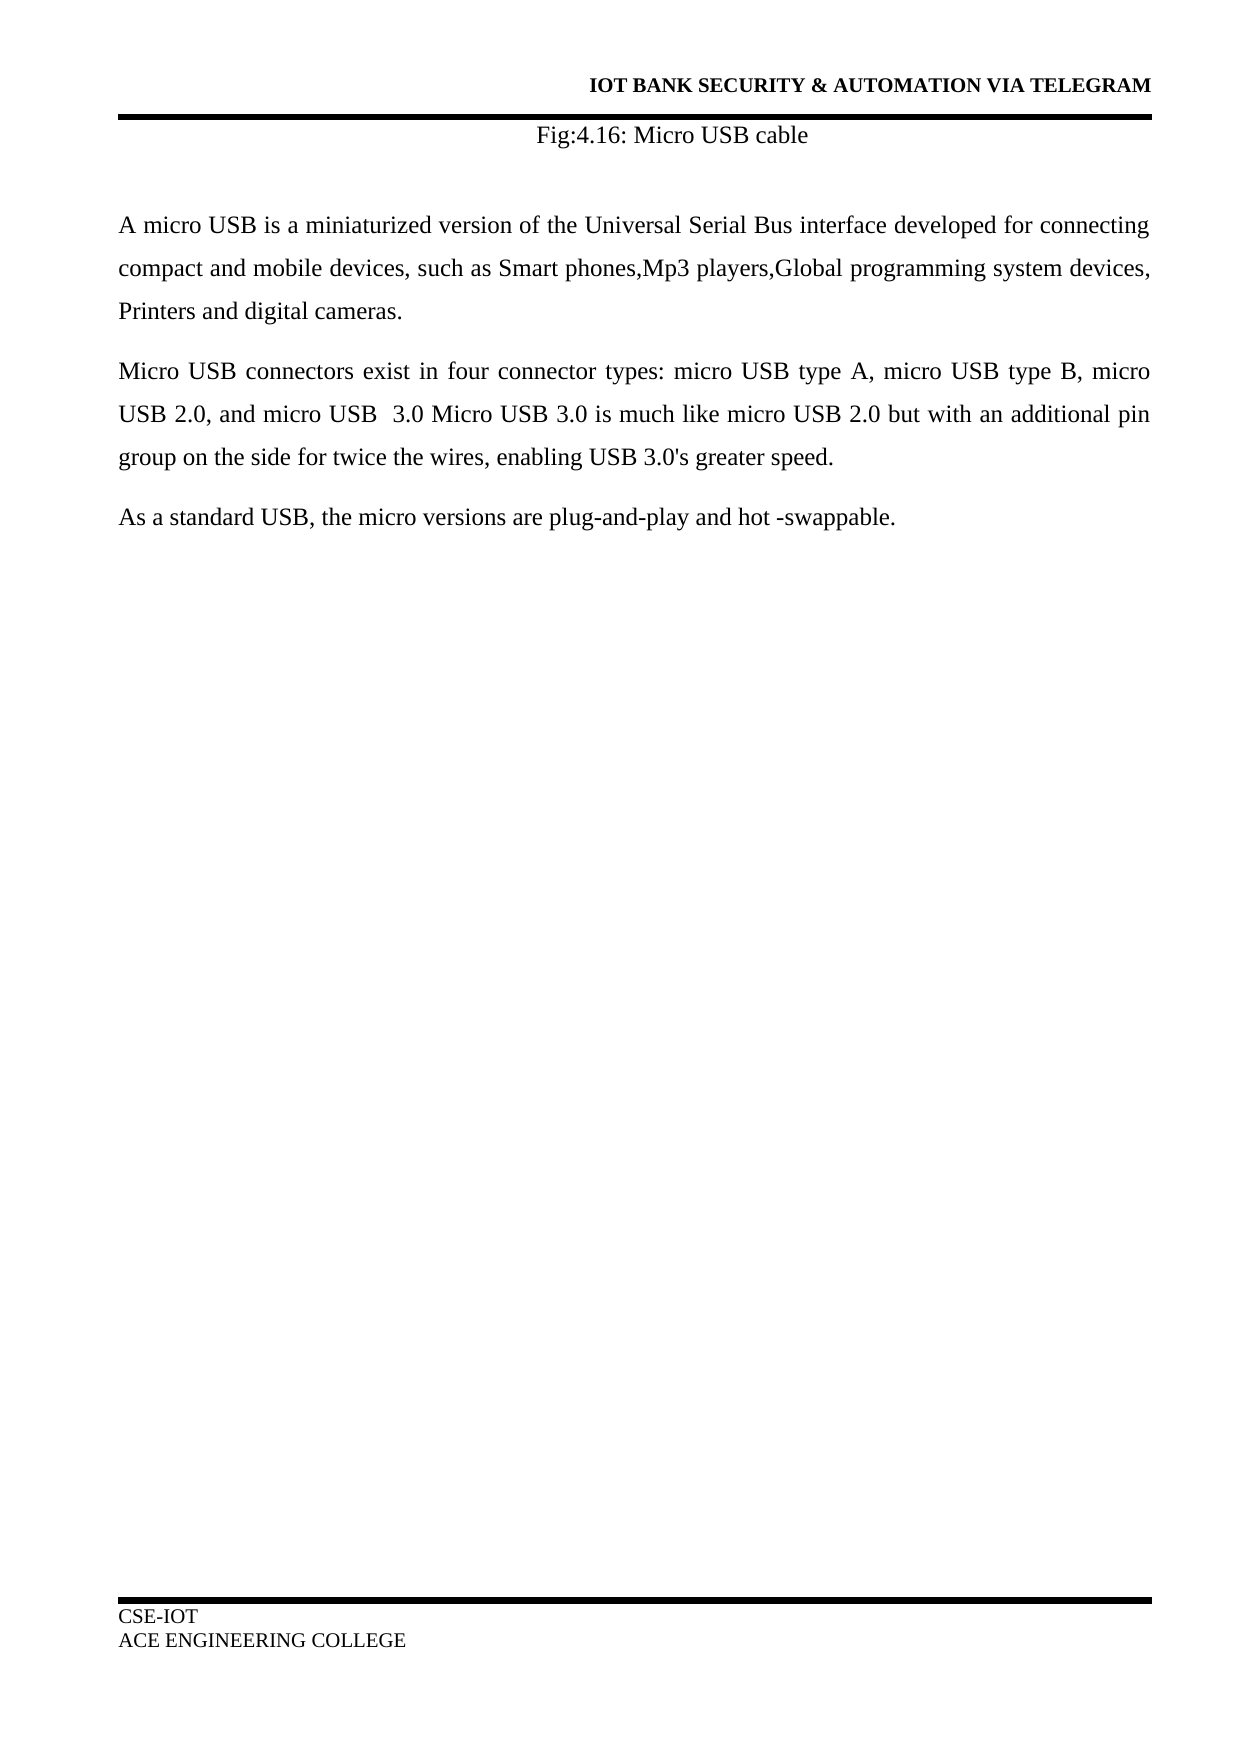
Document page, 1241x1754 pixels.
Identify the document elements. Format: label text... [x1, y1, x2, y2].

text Micro USB connectors exist in four connector types: micro USB type A, micro USB type B, micro USB 2.0, and micro USB 3.0 Micro USB 3.0 is much like micro USB 2.0 but with an additional pin group on the side for twice the wires, enabling USB 3.0's greater speed. [118, 356, 1152, 471]
text As a standard USB, the micro versions are plug-and-play and hot -swappable. [118, 502, 1152, 531]
subtitle Fig:4.16: Micro USB cable [193, 120, 1152, 149]
text A micro USB is a miniaturized version of the Universal Serial Bus interface developed for connecting compact and mobile devices, such as Smart phones,Mp3 players,Global programming system devices, Printers and digital cameras. [118, 210, 1152, 325]
